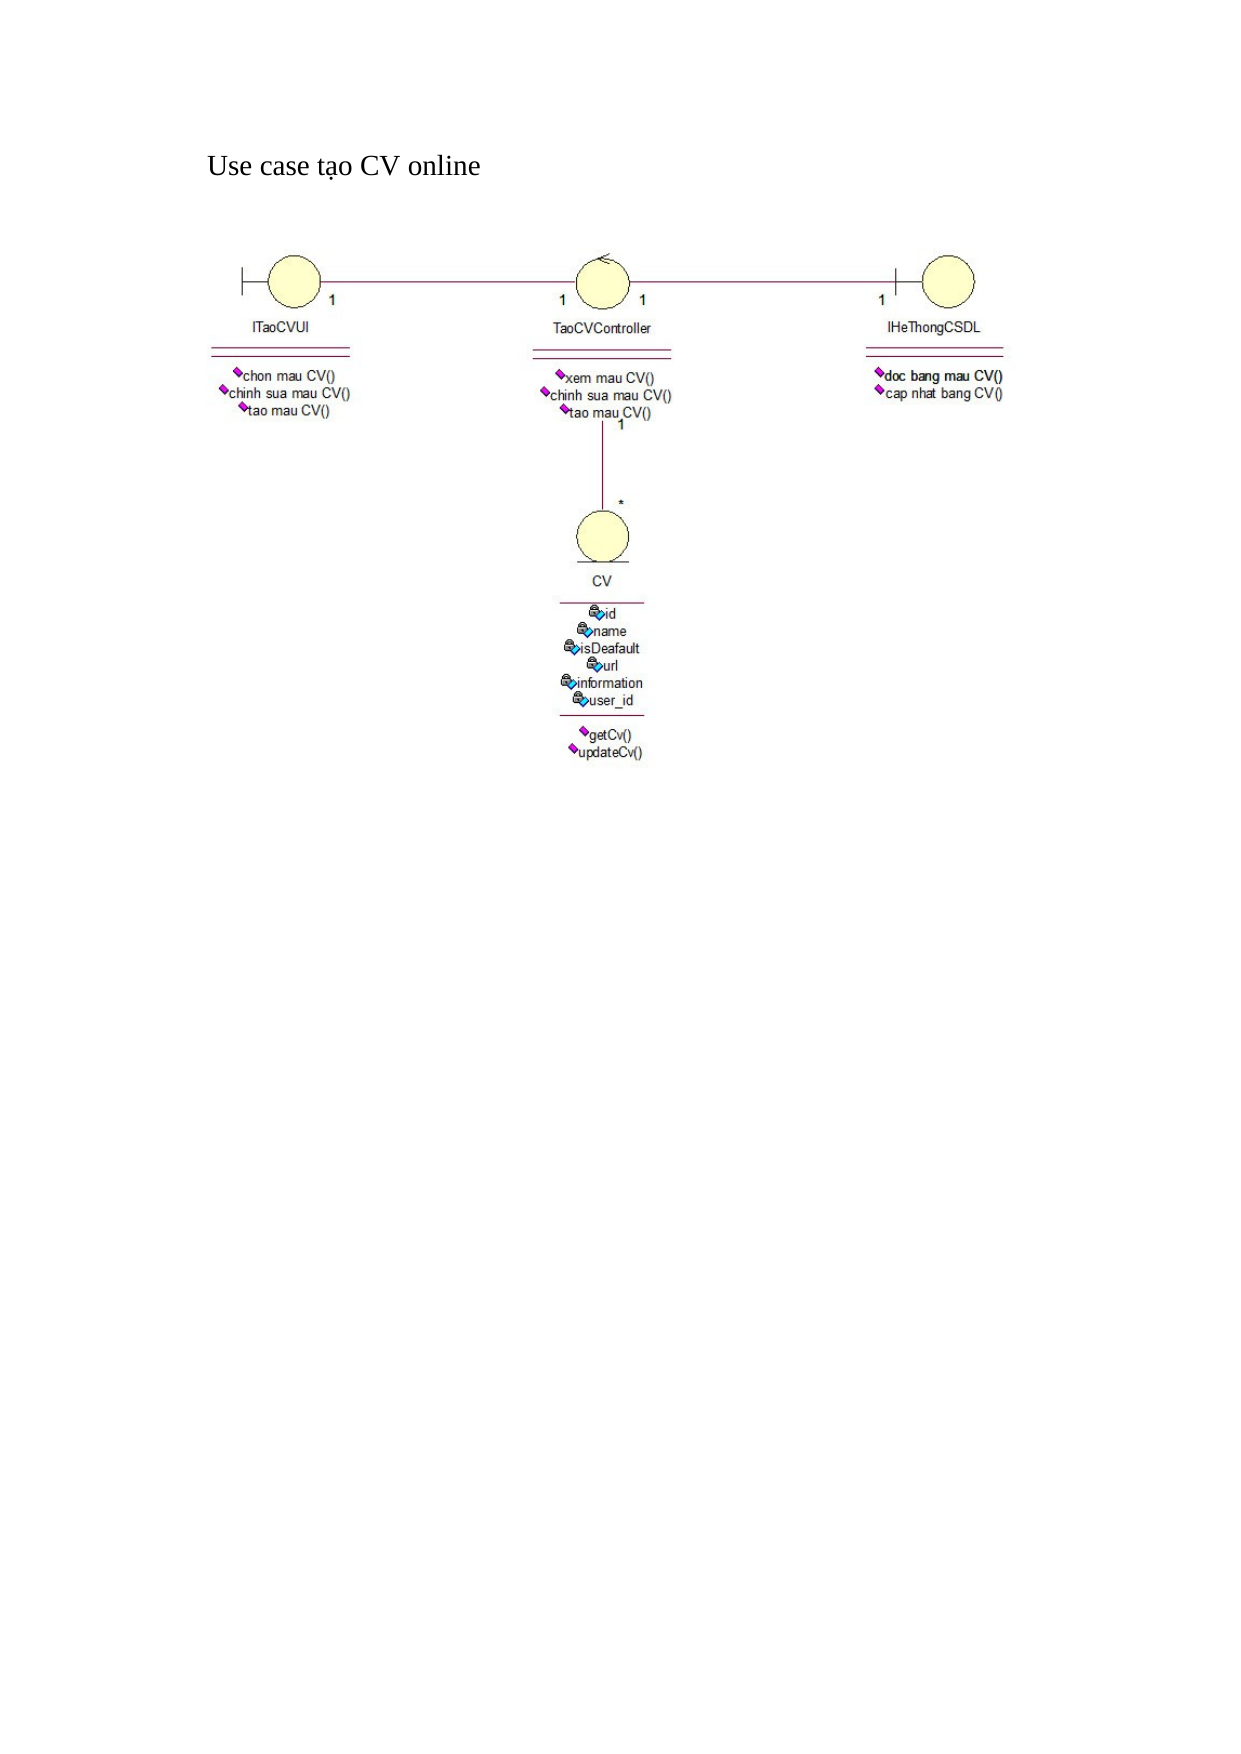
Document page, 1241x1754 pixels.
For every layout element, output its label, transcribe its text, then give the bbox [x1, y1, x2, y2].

picture [206, 198, 1023, 861]
text Use case tạo CV online [207, 148, 1122, 181]
